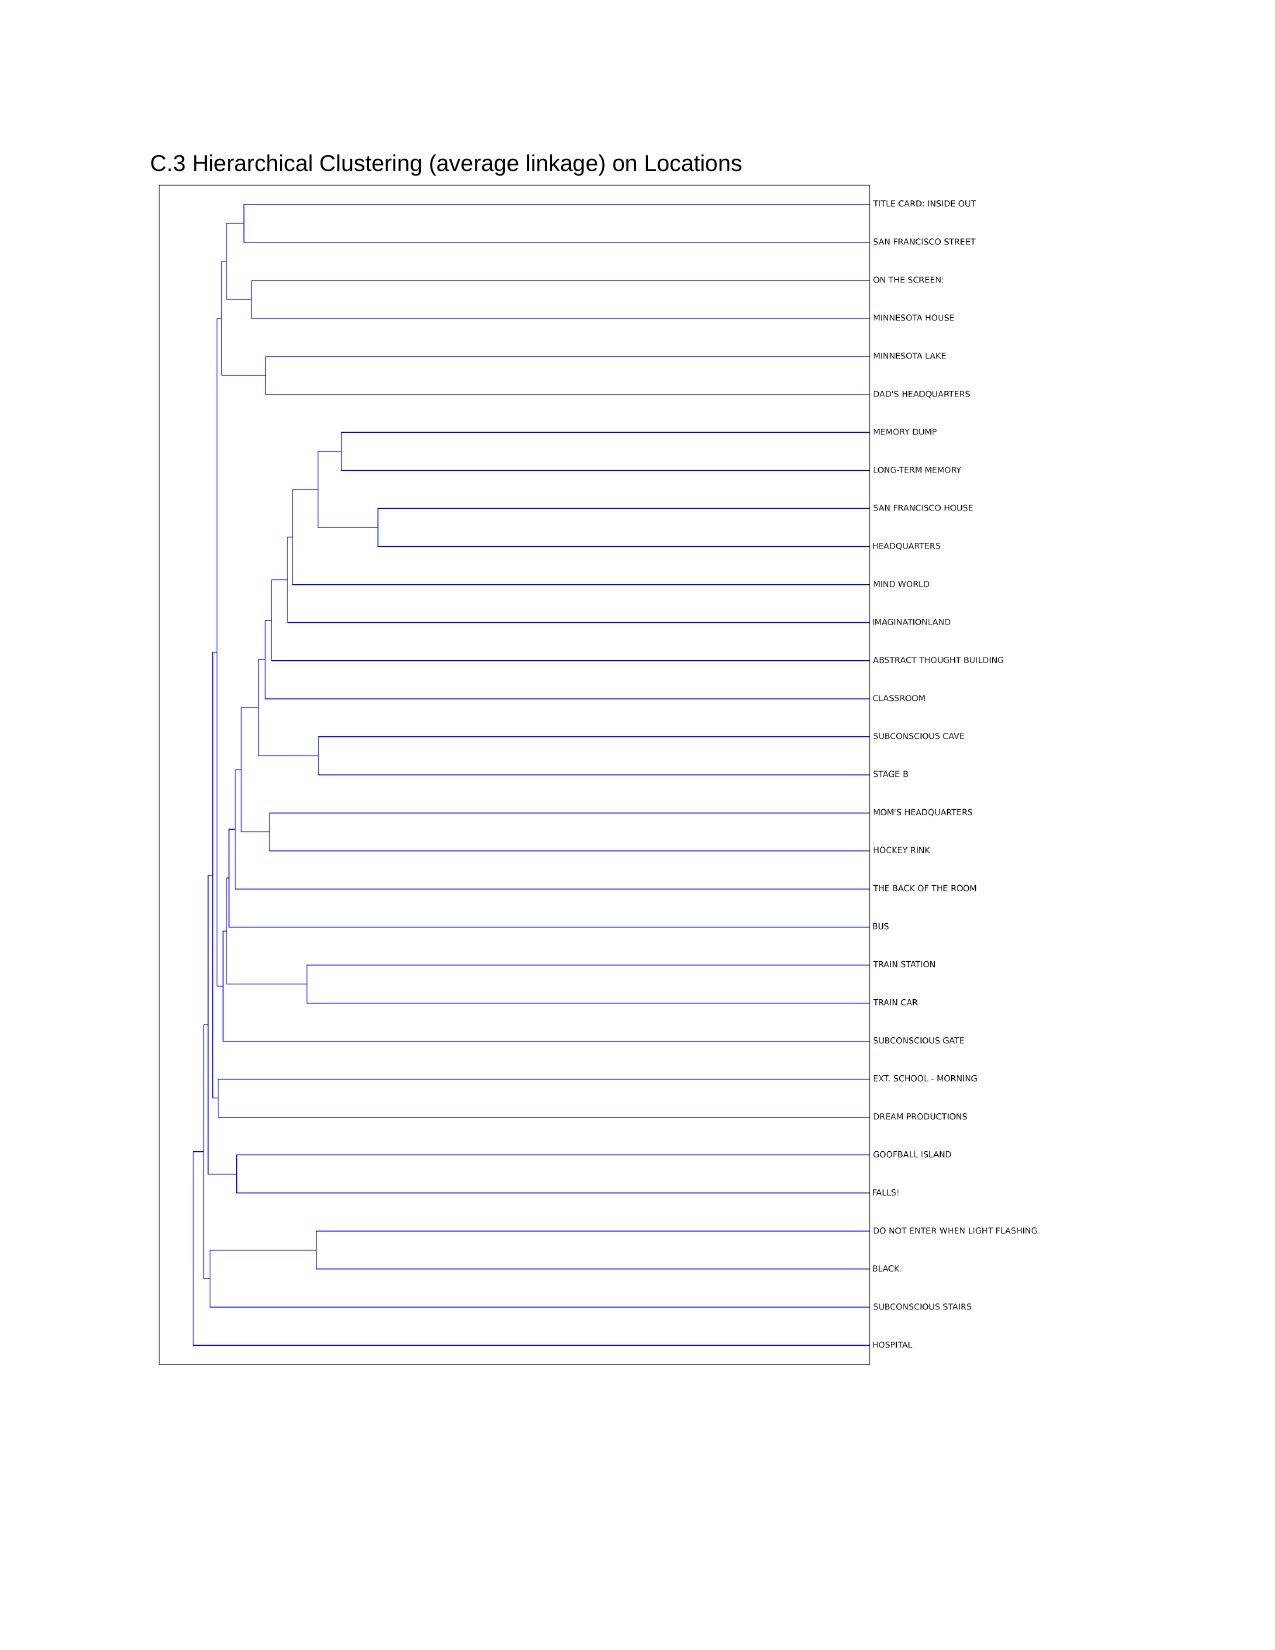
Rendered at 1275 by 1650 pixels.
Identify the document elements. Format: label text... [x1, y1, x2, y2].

picture [150, 176, 1048, 1373]
text C.3 Hierarchical Clustering (average linkage) on Locations [150, 150, 1125, 176]
